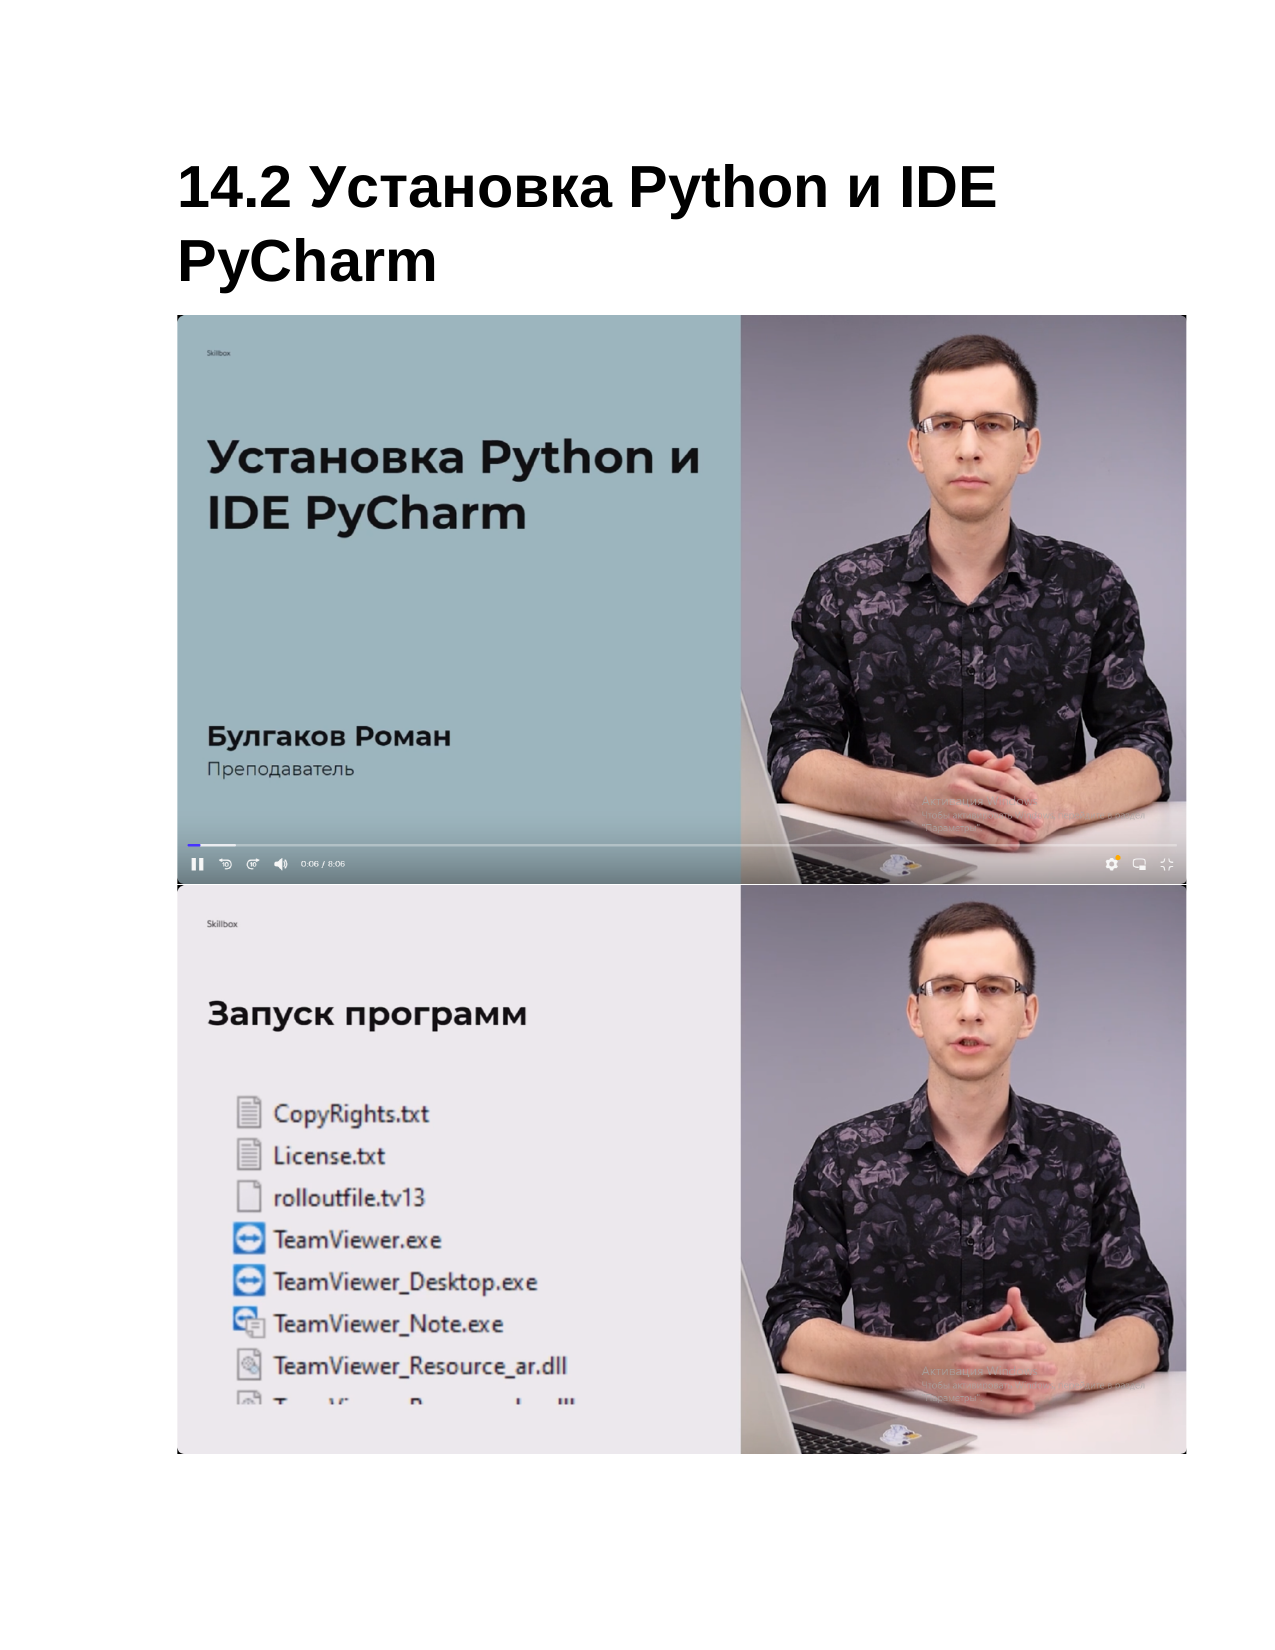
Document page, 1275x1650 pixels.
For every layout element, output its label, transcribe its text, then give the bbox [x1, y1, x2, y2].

picture [177, 885, 1187, 1454]
text 14.2 Установка Python и IDE PyCharm [177, 118, 1186, 294]
picture [177, 315, 1187, 884]
